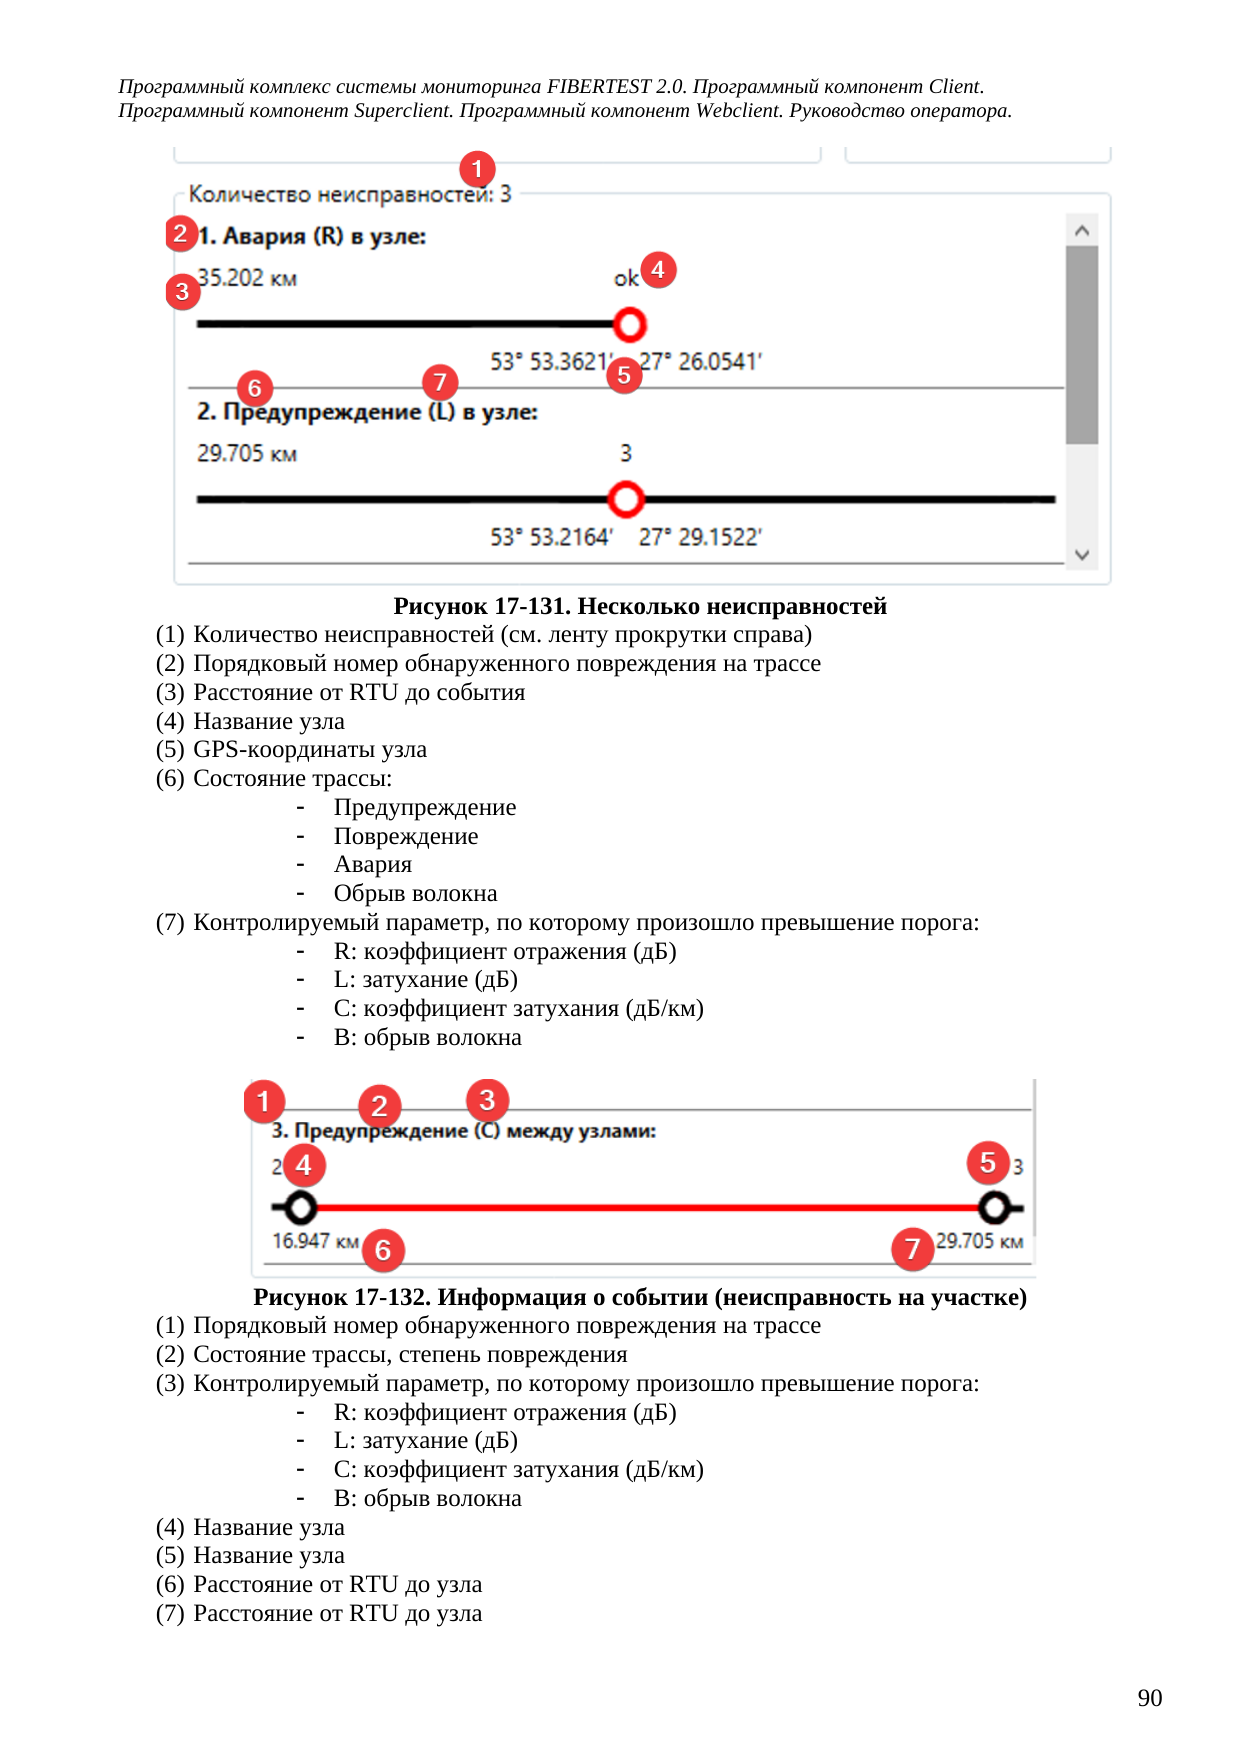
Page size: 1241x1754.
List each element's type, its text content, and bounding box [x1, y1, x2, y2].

list Контролируемый параметр, по которому произошло превышение порога: [156, 907, 1162, 936]
list R: коэффициент отражения (дБ) [296, 936, 1162, 964]
list Расстояние от RTU до события [156, 677, 1162, 706]
list Порядковый номер обнаруженного повреждения на трассе [156, 1311, 1162, 1339]
list Повреждение [296, 821, 1162, 849]
list Название узла [156, 706, 1162, 734]
list Контролируемый параметр, по которому произошло превышение порога: [156, 1368, 1162, 1397]
list GPS-координаты узла [156, 734, 1162, 763]
list Название узла [156, 1512, 1162, 1541]
list Состояние трассы, степень повреждения [156, 1339, 1162, 1368]
list Расстояние от RTU до узла [156, 1569, 1162, 1598]
list Состояние трассы: [156, 763, 1162, 792]
list Порядковый номер обнаруженного повреждения на трассе [156, 648, 1162, 677]
list C: коэффициент затухания (дБ/км) [296, 1454, 1162, 1483]
list B: обрыв волокна [296, 1483, 1162, 1512]
list C: коэффициент затухания (дБ/км) [296, 993, 1162, 1022]
list L: затухание (дБ) [296, 1426, 1162, 1454]
list R: коэффициент отражения (дБ) [296, 1397, 1162, 1426]
list B: обрыв волокна [296, 1022, 1162, 1051]
picture [165, 147, 1115, 591]
list Авария [296, 849, 1162, 878]
list Предупреждение [296, 792, 1162, 821]
list L: затухание (дБ) [296, 964, 1162, 993]
list Название узла [156, 1541, 1162, 1569]
picture [244, 1079, 1037, 1282]
list Расстояние от RTU до узла [156, 1598, 1162, 1627]
list Количество неисправностей (см. ленту прокрутки справа) [156, 619, 1162, 648]
list Обрыв волокна [296, 878, 1162, 907]
